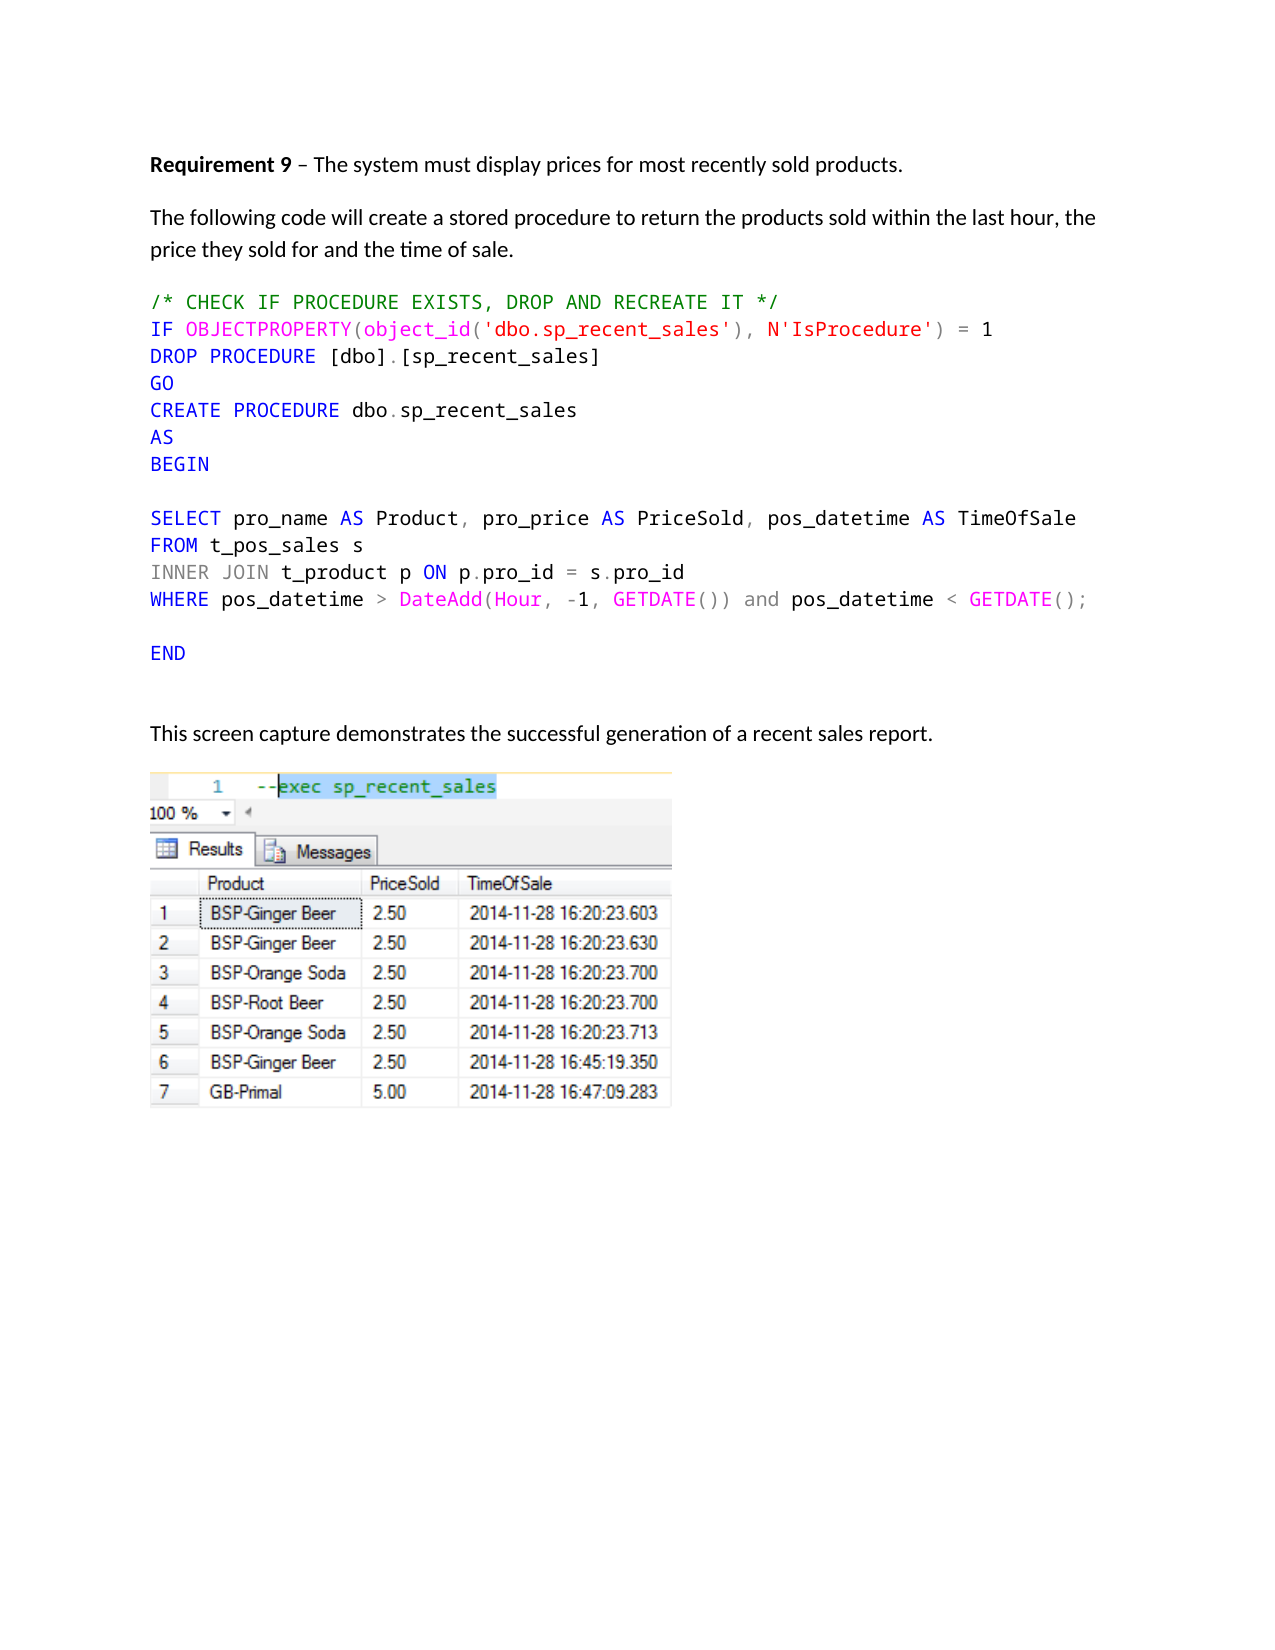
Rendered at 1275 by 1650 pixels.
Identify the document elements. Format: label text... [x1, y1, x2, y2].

text Requirement 9 – The system must display prices for most recently sold products. [150, 150, 1125, 178]
text DROP PROCEDURE [dbo].[sp_recent_sales] [150, 342, 1125, 369]
text The following code will create a stored procedure to return the products sold within the last hour, the price they sold for and the time of sale. [150, 203, 1125, 263]
text IF OBJECTPROPERTY(object_id('dbo.sp_recent_sales'), N'IsProcedure') = 1 [150, 315, 1125, 342]
text END [150, 639, 1125, 666]
picture [150, 772, 672, 1113]
text INNER JOIN t_product p ON p.pro_id = s.pro_id [150, 558, 1125, 585]
text /* CHECK IF PROCEDURE EXISTS, DROP AND RECREATE IT */ [150, 288, 1125, 315]
text BEGIN [150, 450, 1125, 477]
text CREATE PROCEDURE dbo.sp_recent_sales [150, 396, 1125, 423]
text WHERE pos_datetime > DateAdd(Hour, -1, GETDATE()) and pos_datetime < GETDATE(); [150, 585, 1125, 612]
text SELECT pro_name AS Product, pro_price AS PriceSold, pos_datetime AS TimeOfSale [150, 504, 1125, 531]
text FROM t_pos_sales s [150, 531, 1125, 558]
text This screen capture demonstrates the successful generation of a recent sales report. [150, 719, 1125, 747]
text GO [150, 369, 1125, 396]
text AS [150, 423, 1125, 450]
